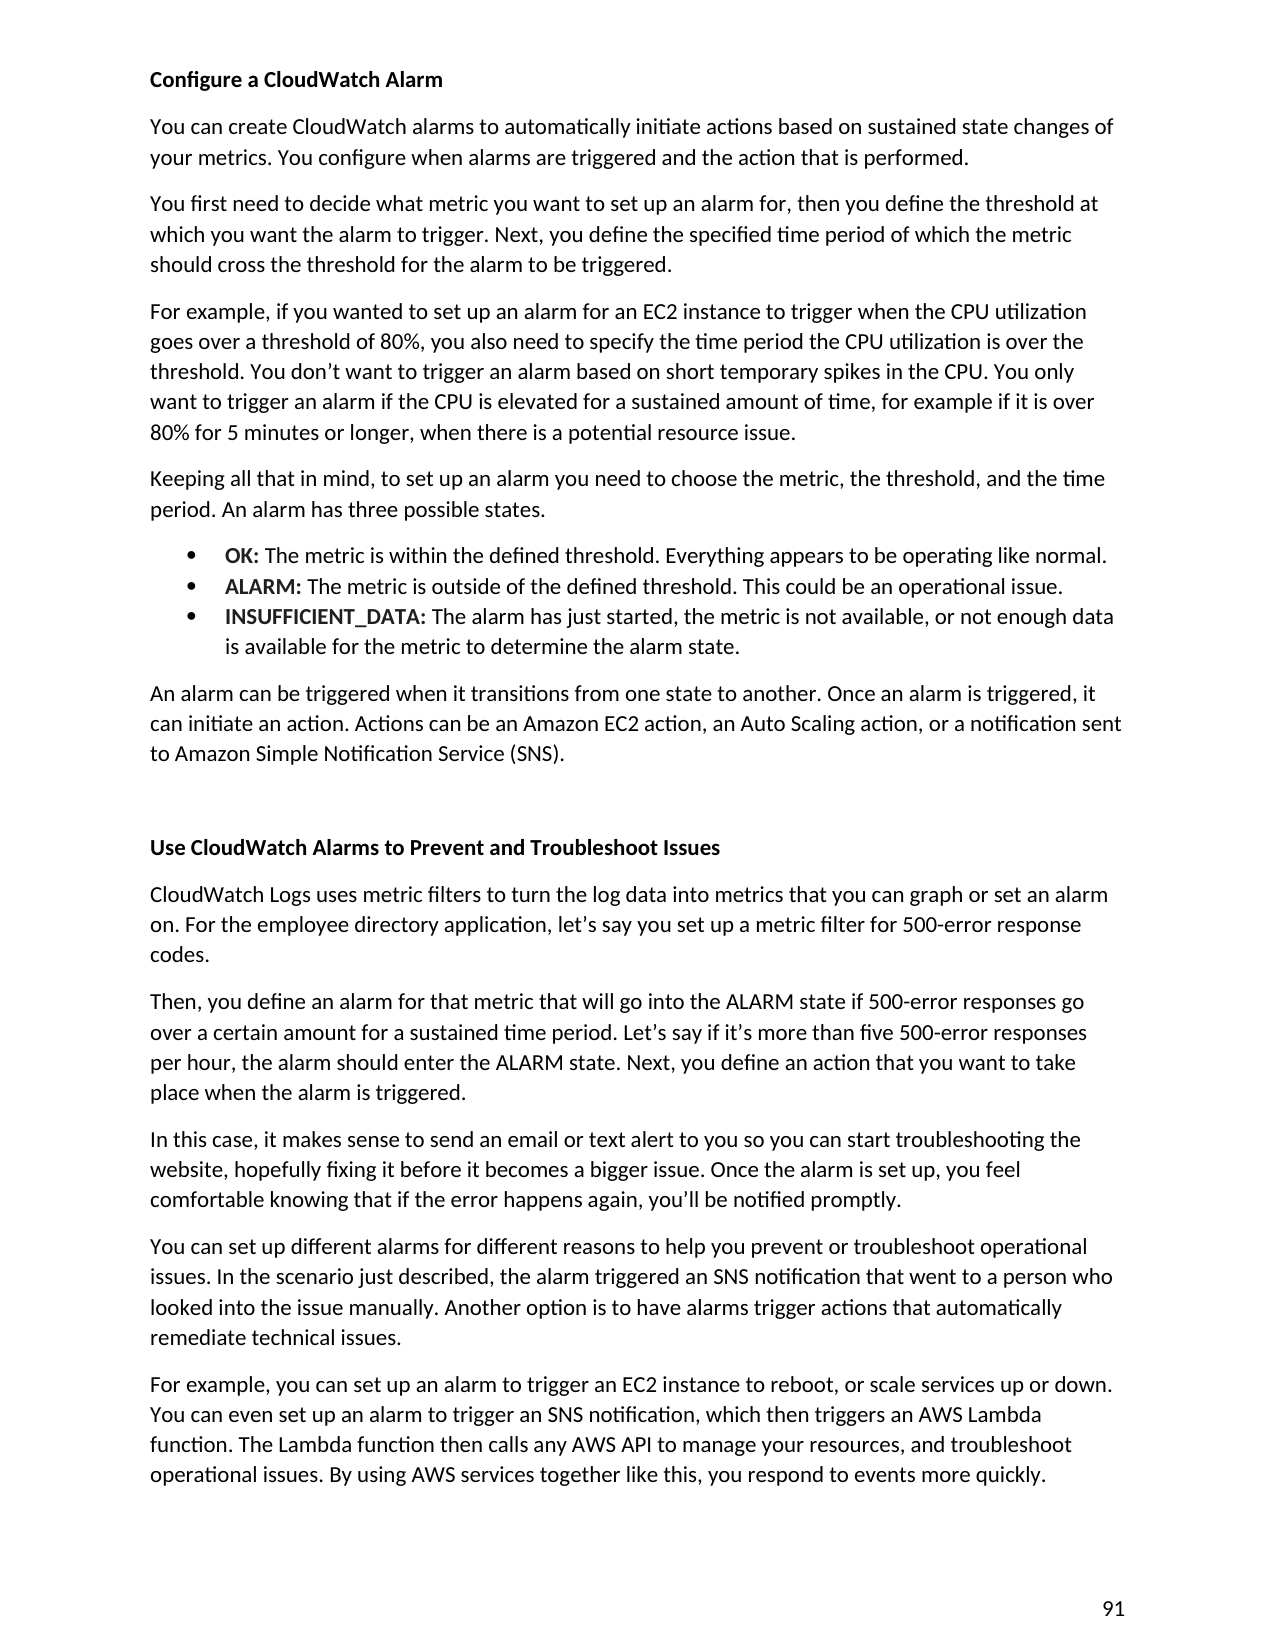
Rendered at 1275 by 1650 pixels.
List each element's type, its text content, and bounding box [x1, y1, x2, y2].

text Then, you define an alarm for that metric that will go into the ALARM state if 500-error responses go over a certain amount for a sustained time period. Let’s say if it’s more than five 500-error responses per hour, the alarm should enter the ALARM state. Next, you define an action that you want to take place when the alarm is triggered. [150, 987, 1125, 1106]
text In this case, it makes sense to send an email or text alert to you so you can start troubleshooting the website, hopefully fixing it before it becomes a bigger issue. Once the alarm is set up, you feel comfortable knowing that if the error happens again, you’ll be notified promptly. [150, 1125, 1125, 1213]
text You can create CloudWatch alarms to automatically initiate actions based on sustained state changes of your metrics. You configure when alarms are triggered and the action that is performed. [150, 112, 1125, 171]
text You first need to decide what metric you want to set up an alarm for, then you define the threshold at which you want the alarm to trigger. Next, you define the specified time period of which the metric should cross the threshold for the alarm to be triggered. [150, 189, 1125, 278]
text Keeping all that in mind, to set up an alarm you need to choose the metric, the threshold, and the time period. An alarm has three possible states. [150, 464, 1125, 523]
text Use CloudWatch Alarms to Prevent and Troubleshoot Issues [150, 833, 1125, 861]
list OK: The metric is within the defined threshold. Everything appears to be operating like normal. [187, 542, 1125, 570]
text CloudWatch Logs uses metric filters to turn the log data into metrics that you can graph or set an alarm on. For the employee directory application, let’s say you set up a metric filter for 500-error response codes. [150, 880, 1125, 969]
text Configure a CloudWatch Alarm [150, 66, 1125, 94]
text You can set up different alarms for different reasons to help you prevent or troubleshoot operational issues. In the scenario just described, the alarm triggered an SNS notification that went to a person who looked into the issue manually. Another option is to have alarms trigger actions that automatically remediate technical issues. [150, 1232, 1125, 1351]
list INSUFFICIENT_DATA: The alarm has just started, the metric is not available, or not enough data is available for the metric to determine the alarm state. [187, 602, 1125, 660]
text For example, you can set up an alarm to trigger an EC2 instance to reboot, or scale services up or down. You can even set up an alarm to trigger an SNS notification, which then triggers an AWS Lambda function. The Lambda function then calls any AWS API to manage your resources, and troubleshoot operational issues. By using AWS services together like this, you respond to events more quickly. [150, 1370, 1125, 1488]
text For example, if you wanted to set up an alarm for an EC2 instance to trigger when the CPU utilization goes over a threshold of 80%, you also need to specify the time period the CPU utilization is over the threshold. You don’t want to trigger an alarm based on short temporary spikes in the CPU. You only want to trigger an alarm if the CPU is elevated for a sustained amount of time, for example if it is over 80% for 5 minutes or longer, when there is a potential resource issue. [150, 297, 1125, 446]
text An alarm can be triggered when it transitions from one state to another. Once an alarm is triggered, it can initiate an action. Actions can be an Amazon EC2 action, an Auto Scaling action, or a notification sent to Amazon Simple Notification Service (SNS). [150, 679, 1125, 768]
list ALARM: The metric is outside of the defined threshold. This could be an operational issue. [187, 572, 1125, 600]
